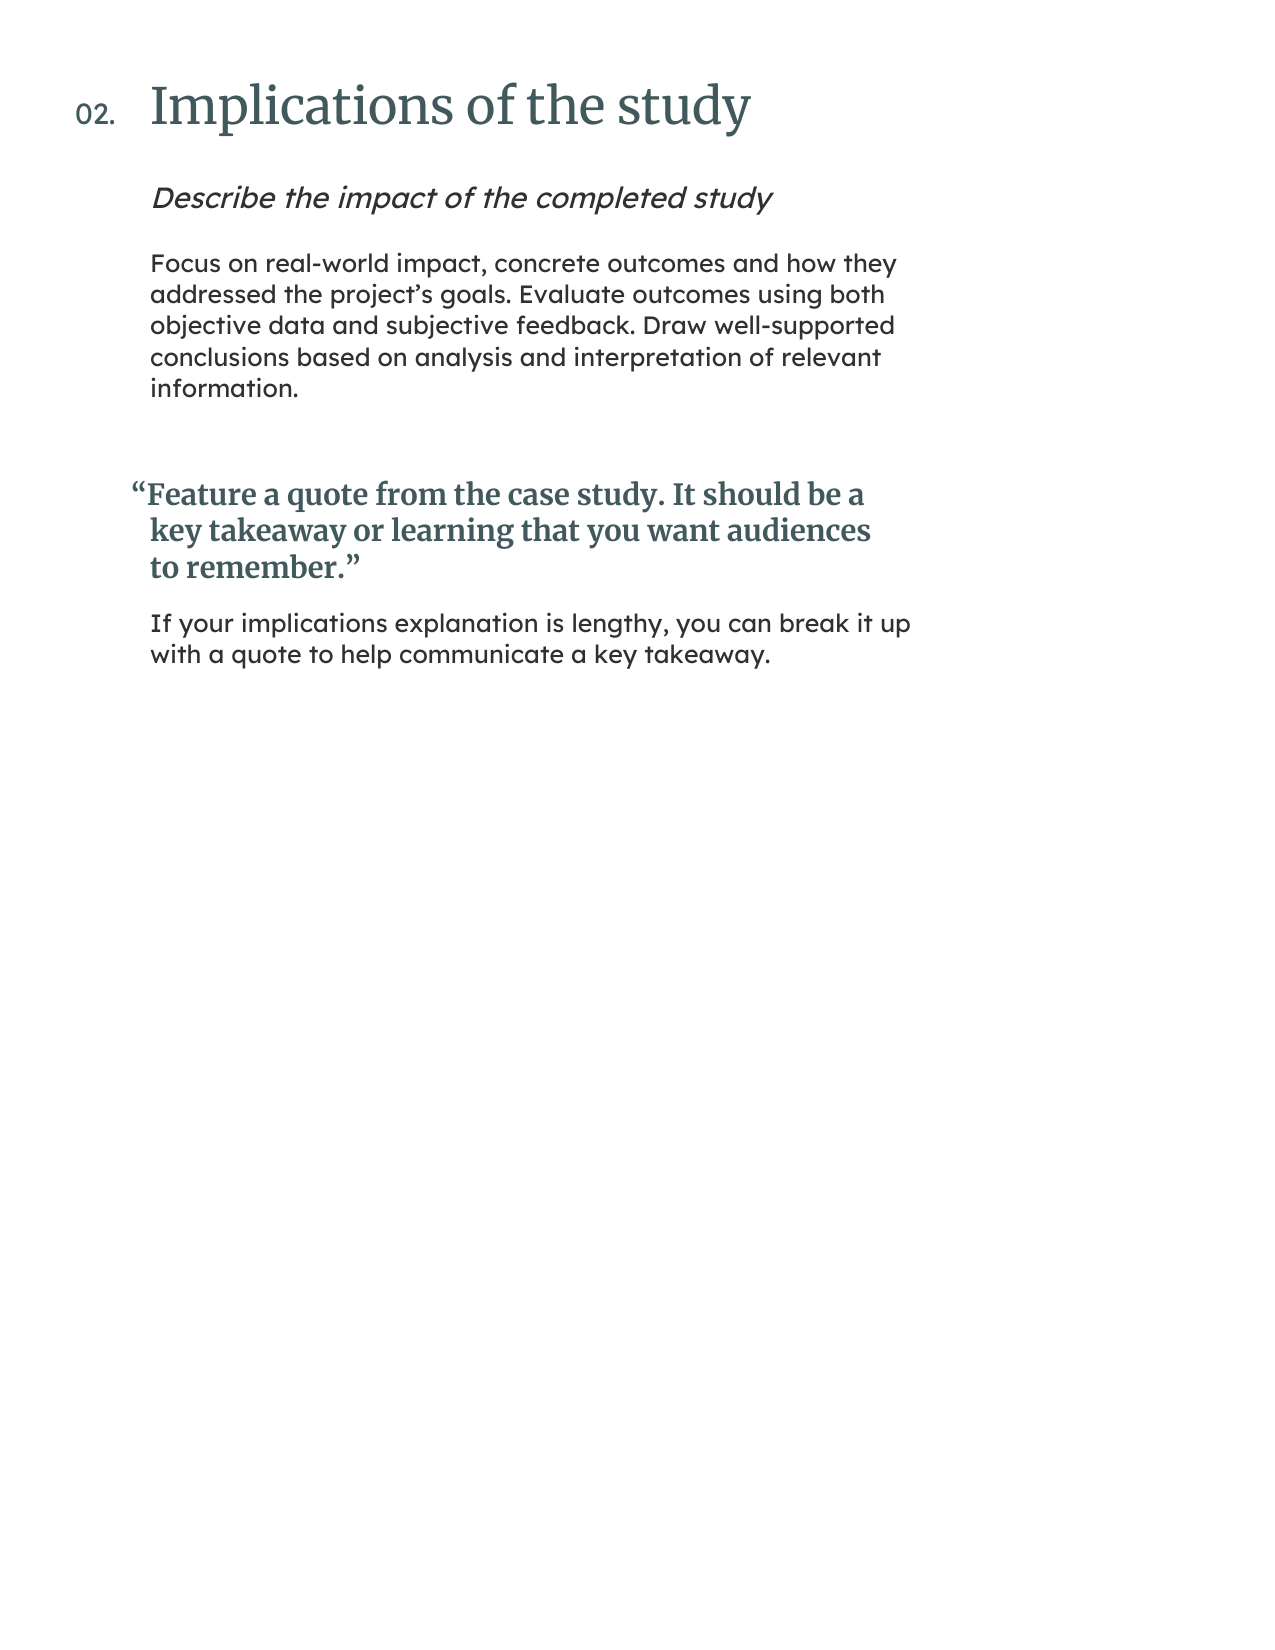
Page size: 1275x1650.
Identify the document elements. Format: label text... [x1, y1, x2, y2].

text Focus on real-world impact, concrete outcomes and how they addressed the project’s goals. Evaluate outcomes using both objective data and subjective feedback. Draw well-supported conclusions based on analysis and interpretation of relevant information. [150, 247, 934, 403]
text If your implications explanation is lengthy, you can break it up with a quote to help communicate a key takeaway. [150, 607, 934, 670]
subtitle Describe the impact of the completed study [150, 179, 859, 216]
subtitle Implications of the study [75, 75, 859, 138]
subtitle “Feature a quote from the case study. It should be a key takeaway or learning that you want audiences to remember.” [131, 476, 891, 586]
